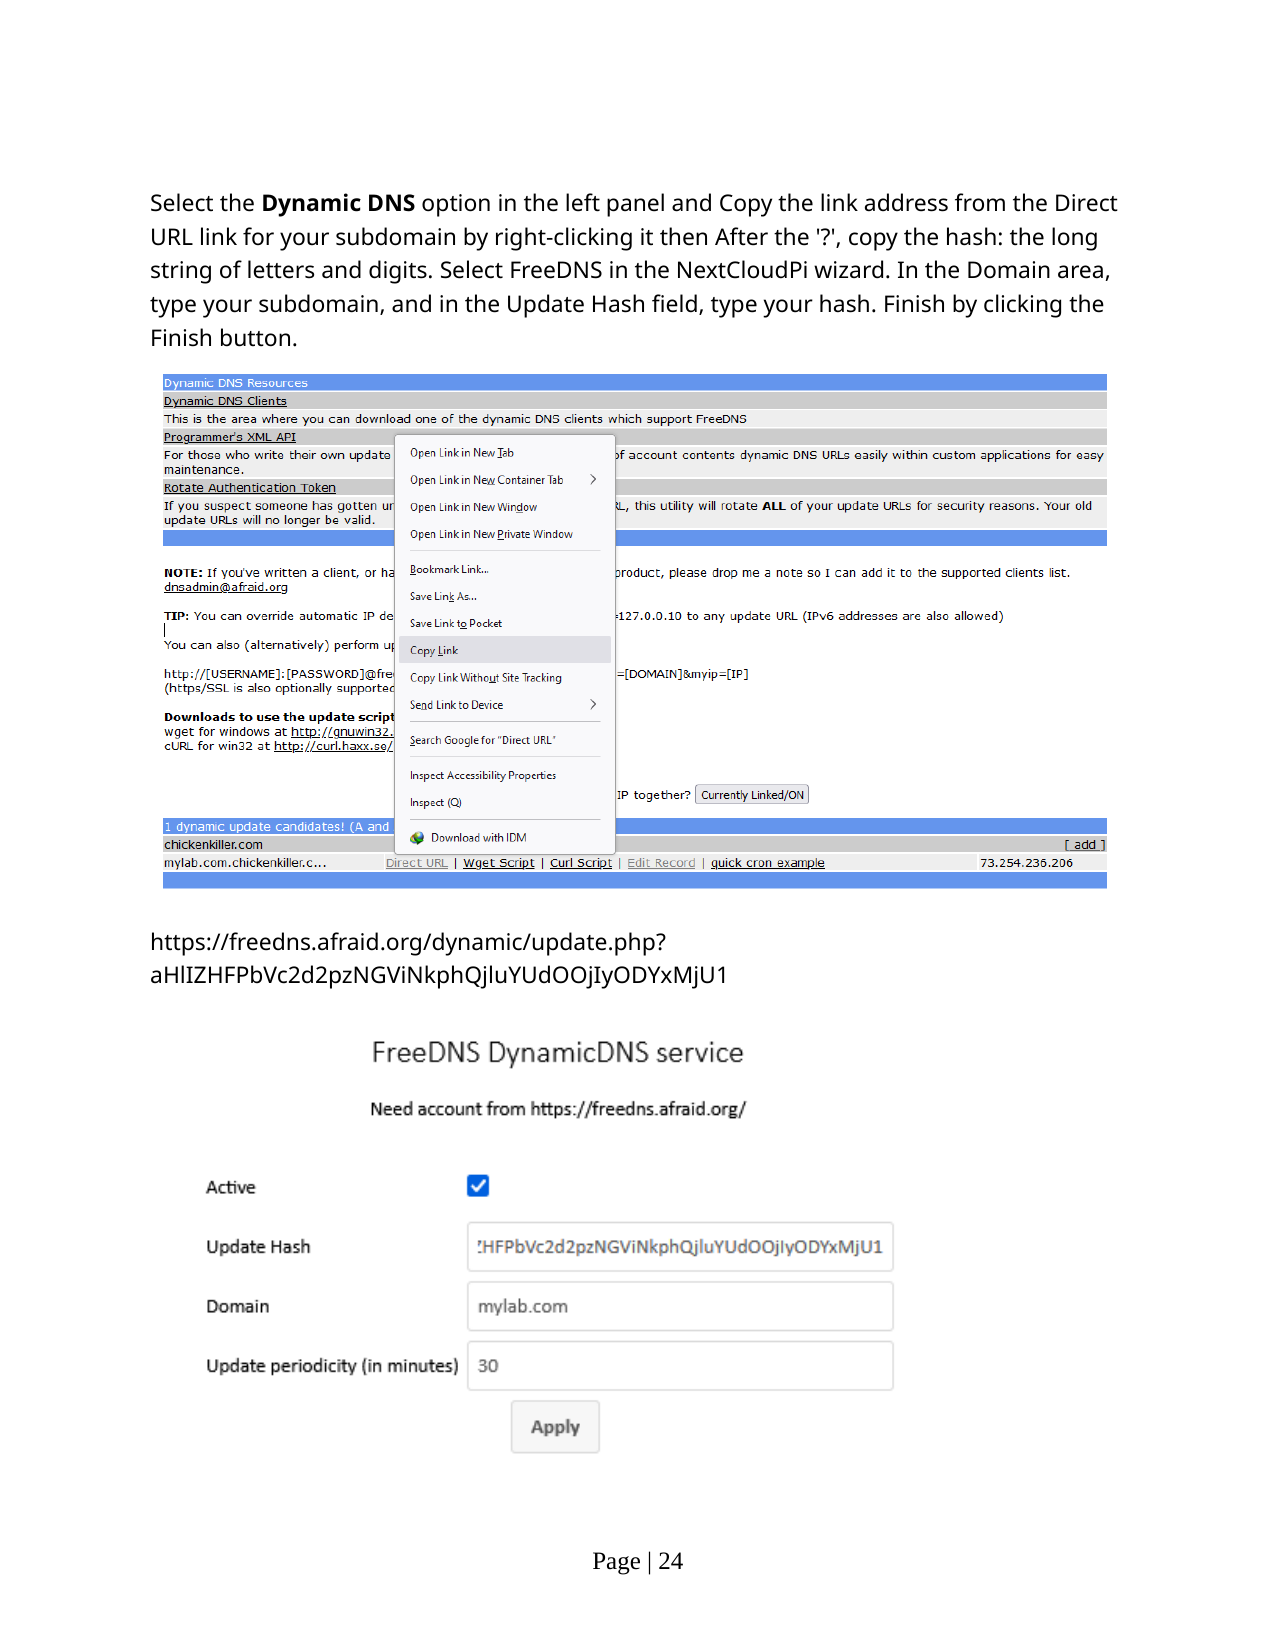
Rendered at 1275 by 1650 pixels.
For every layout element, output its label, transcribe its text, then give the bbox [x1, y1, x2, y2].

picture [150, 1010, 927, 1496]
text Select the Dynamic DNS option in the left panel and Copy the link address from the Direct URL link for your subdomain by right-clicking it then After the '?', copy the hash: the long string of letters and digits. Select FreeDNS in the NextCloudPi wizard. In the Domain area, type your subdomain, and in the Update Hash field, type your hash. Finish by clicking the Finish button. [150, 187, 1125, 353]
picture [150, 372, 1125, 907]
text https://freedns.afraid.org/dynamic/update.php?aHlIZHFPbVc2d2pzNGViNkphQjluYUdOOjIyODYxMjU1 [150, 926, 1125, 991]
